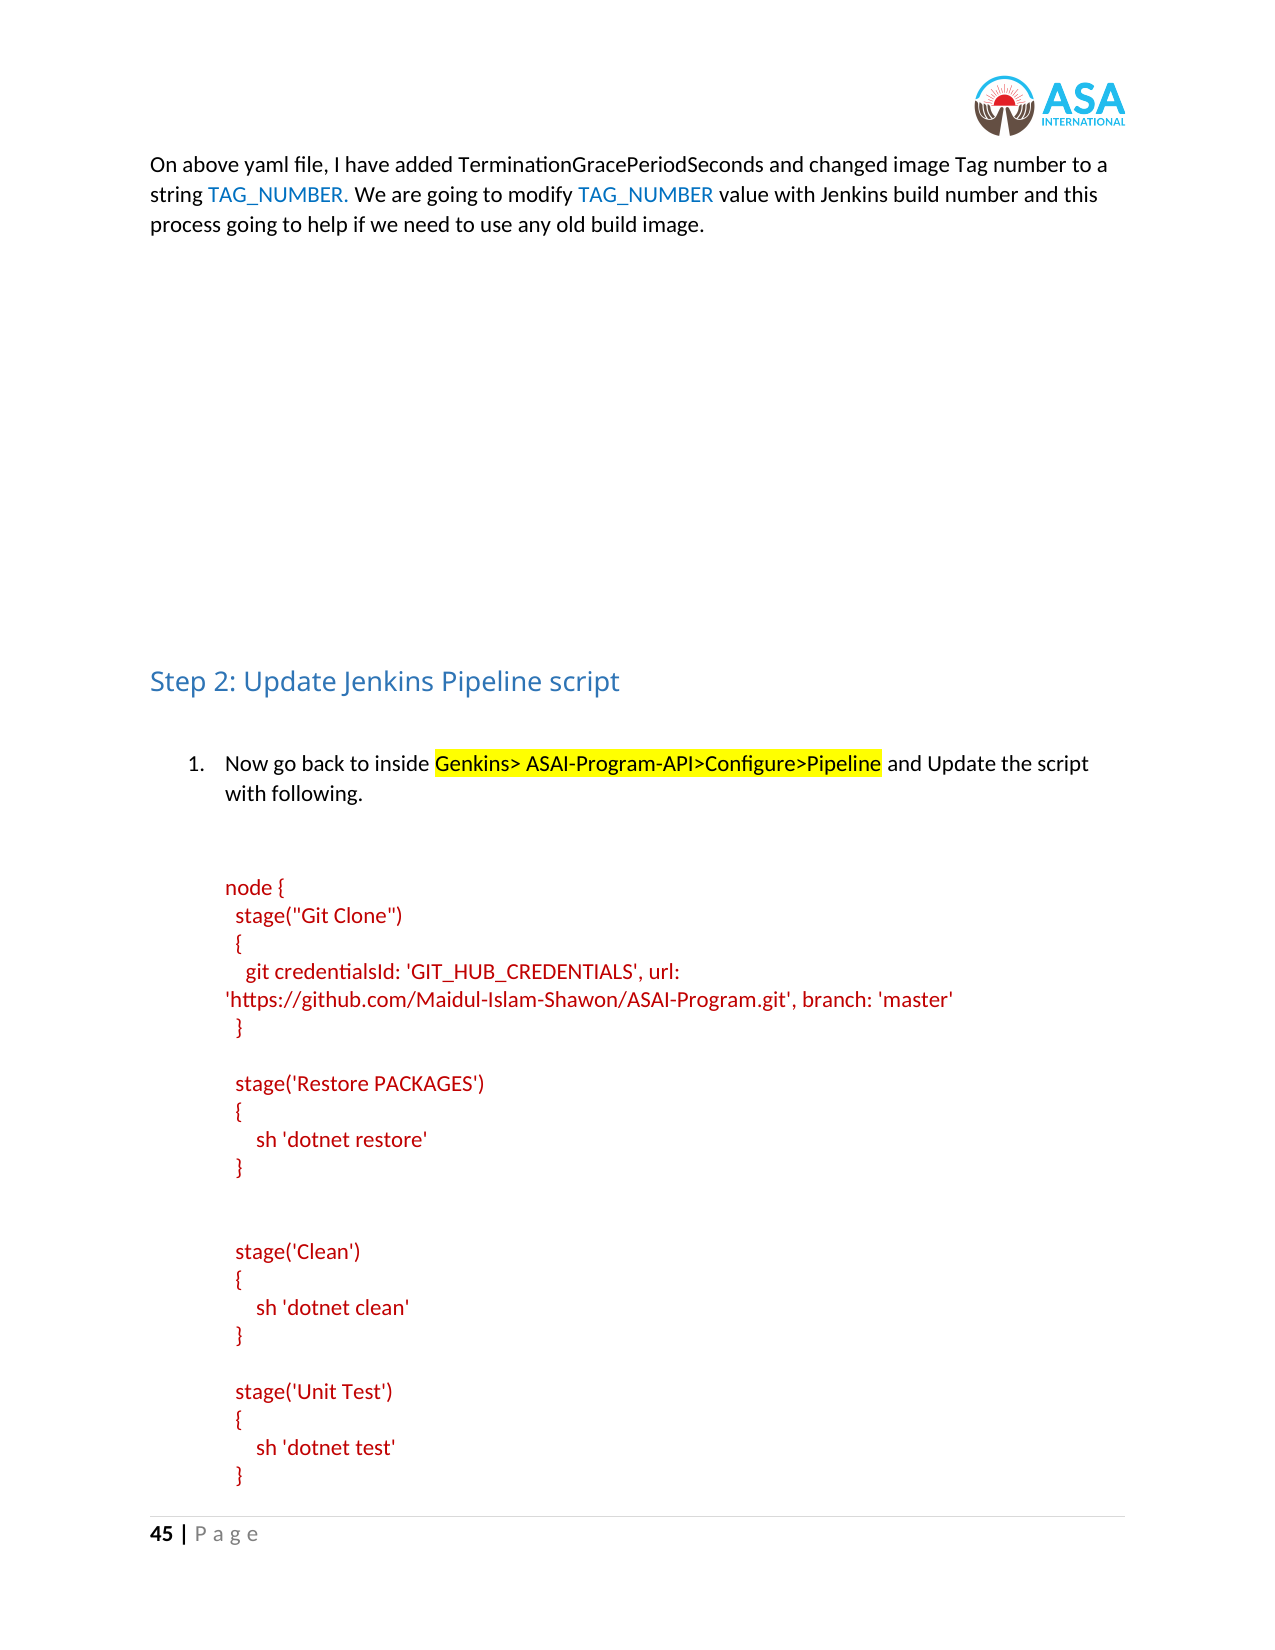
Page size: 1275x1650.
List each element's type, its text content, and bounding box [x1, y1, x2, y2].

text { [225, 1097, 1125, 1125]
text } [225, 1321, 1125, 1349]
text } [225, 1153, 1125, 1181]
text node { [225, 873, 1125, 901]
subtitle Step 2: Update Jenkins Pipeline script [150, 662, 1125, 699]
list Now go back to inside Genkins> ASAI-Program-API>Configure>Pipeline and Update the script with following. [187, 749, 1125, 807]
text sh 'dotnet test' [225, 1433, 1125, 1462]
picture [973, 75, 1125, 138]
text stage('Restore PACKAGES') [225, 1069, 1125, 1097]
text { [225, 1406, 1125, 1433]
text { [225, 929, 1125, 957]
text stage("Git Clone") [225, 901, 1125, 929]
text sh 'dotnet restore' [225, 1125, 1125, 1153]
text stage('Clean') [225, 1237, 1125, 1265]
text On above yaml file, I have added TerminationGracePeriodSeconds and changed image Tag number to a string TAG_NUMBER. We are going to modify TAG_NUMBER value with Jenkins build number and this process going to help if we need to use any old build image. [150, 150, 1125, 269]
text } [225, 1462, 1125, 1489]
text stage('Unit Test') [225, 1377, 1125, 1406]
text { [225, 1265, 1125, 1293]
text git credentialsId: 'GIT_HUB_CREDENTIALS', url: 'https://github.com/Maidul-Islam-Shawon/ASAI-Program.git', branch: 'master' [225, 957, 1125, 1013]
text sh 'dotnet clean' [225, 1293, 1125, 1321]
text } [225, 1013, 1125, 1041]
